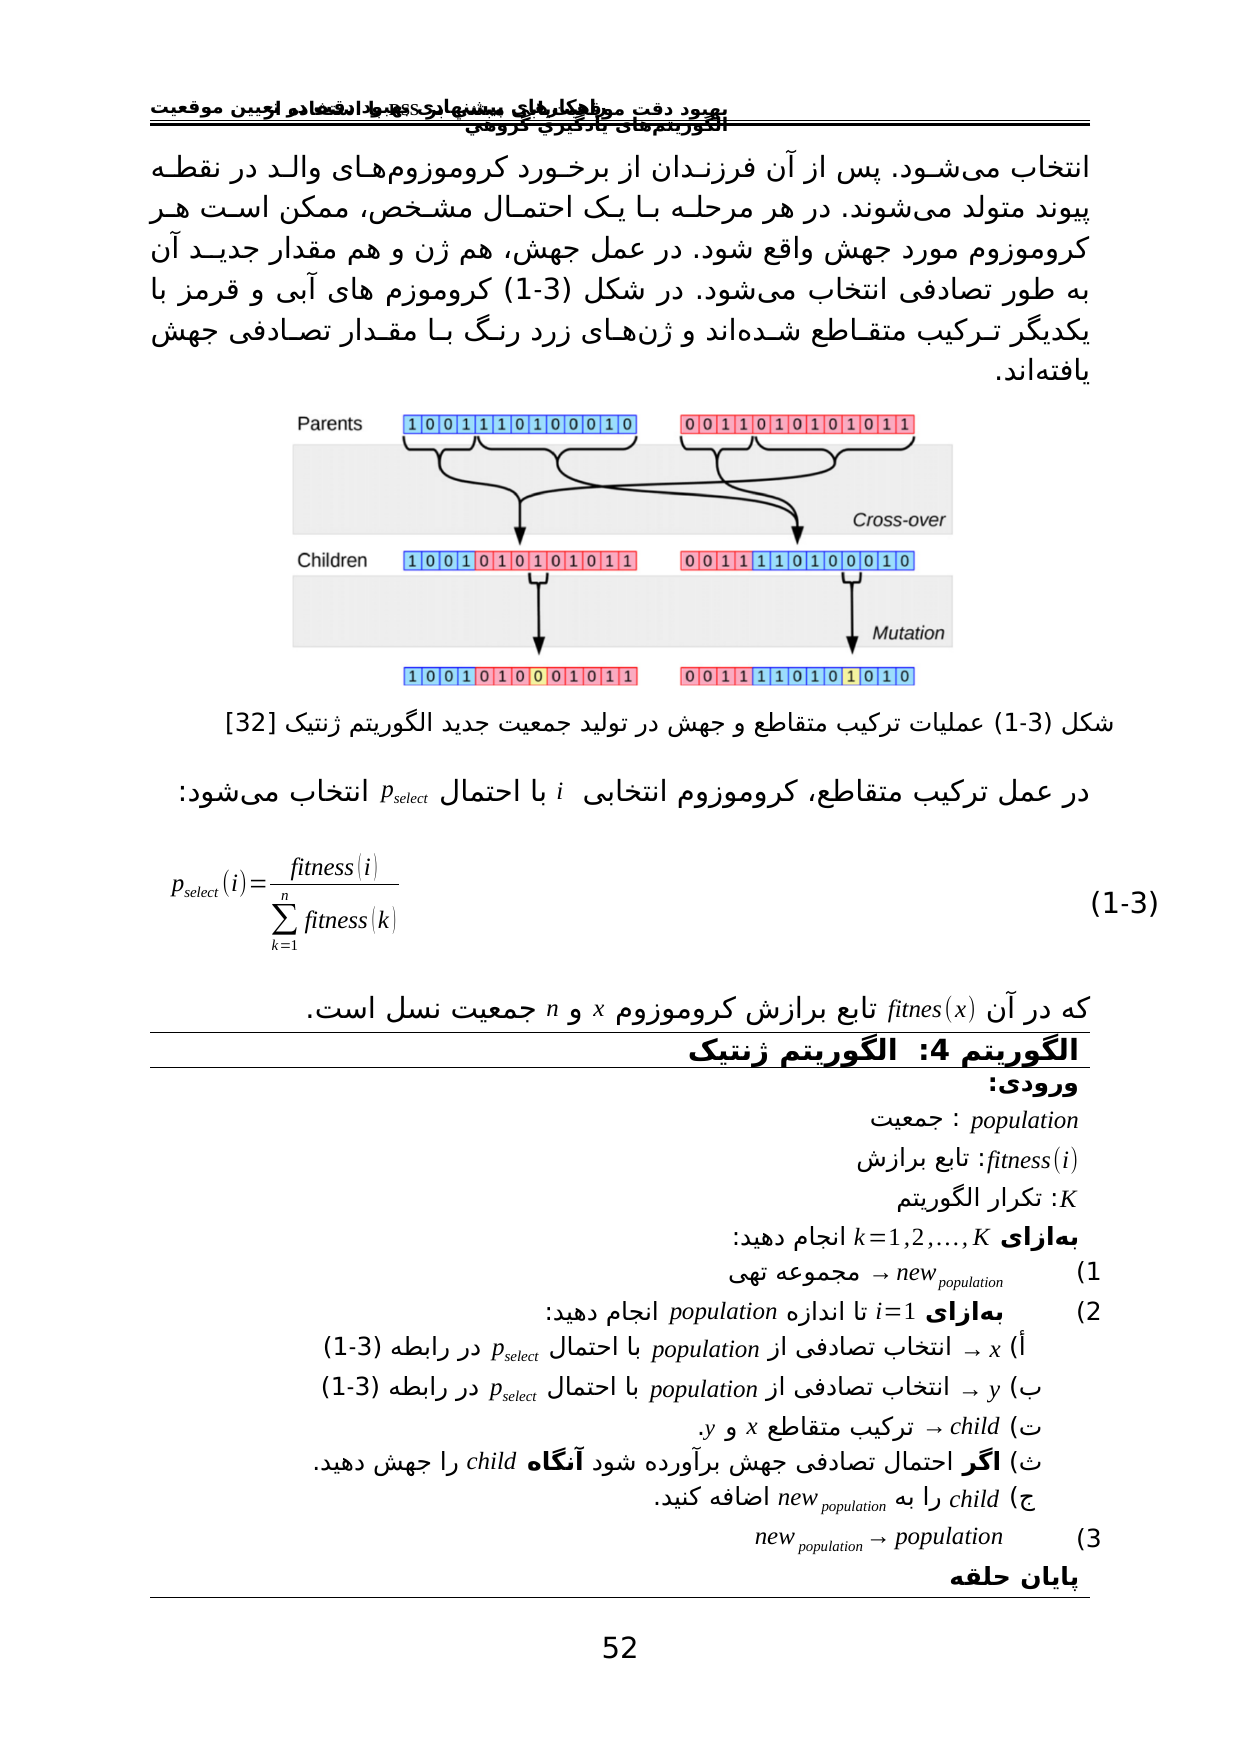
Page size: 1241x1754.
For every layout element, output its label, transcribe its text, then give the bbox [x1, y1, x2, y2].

text در عمل ترکیب متقاطع، کروموزوم انتخابی با احتمال انتخاب می‌شود: [150, 774, 1090, 808]
list عملیات ترکیب متقاطع و جهش در تولید جمعیت جدید الگوریتم ژنتیک [32] [150, 712, 416, 737]
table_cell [150, 1068, 1090, 1597]
picture [285, 394, 956, 691]
list عملیات ترکیب متقاطع و جهش در تولید جمعیت جدید الگوریتم ژنتیک [32] [757, 712, 1061, 737]
list عملیات ترکیب متقاطع و جهش در تولید جمعیت جدید الگوریتم ژنتیک [32] [397, 712, 770, 737]
table_header الگوریتم 4: الگوریتم ژنتیک [150, 1033, 1090, 1067]
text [150, 150, 1090, 388]
text که در آن تابع برازش کروموزوم و جمعیت نسل است. [150, 991, 1090, 1025]
